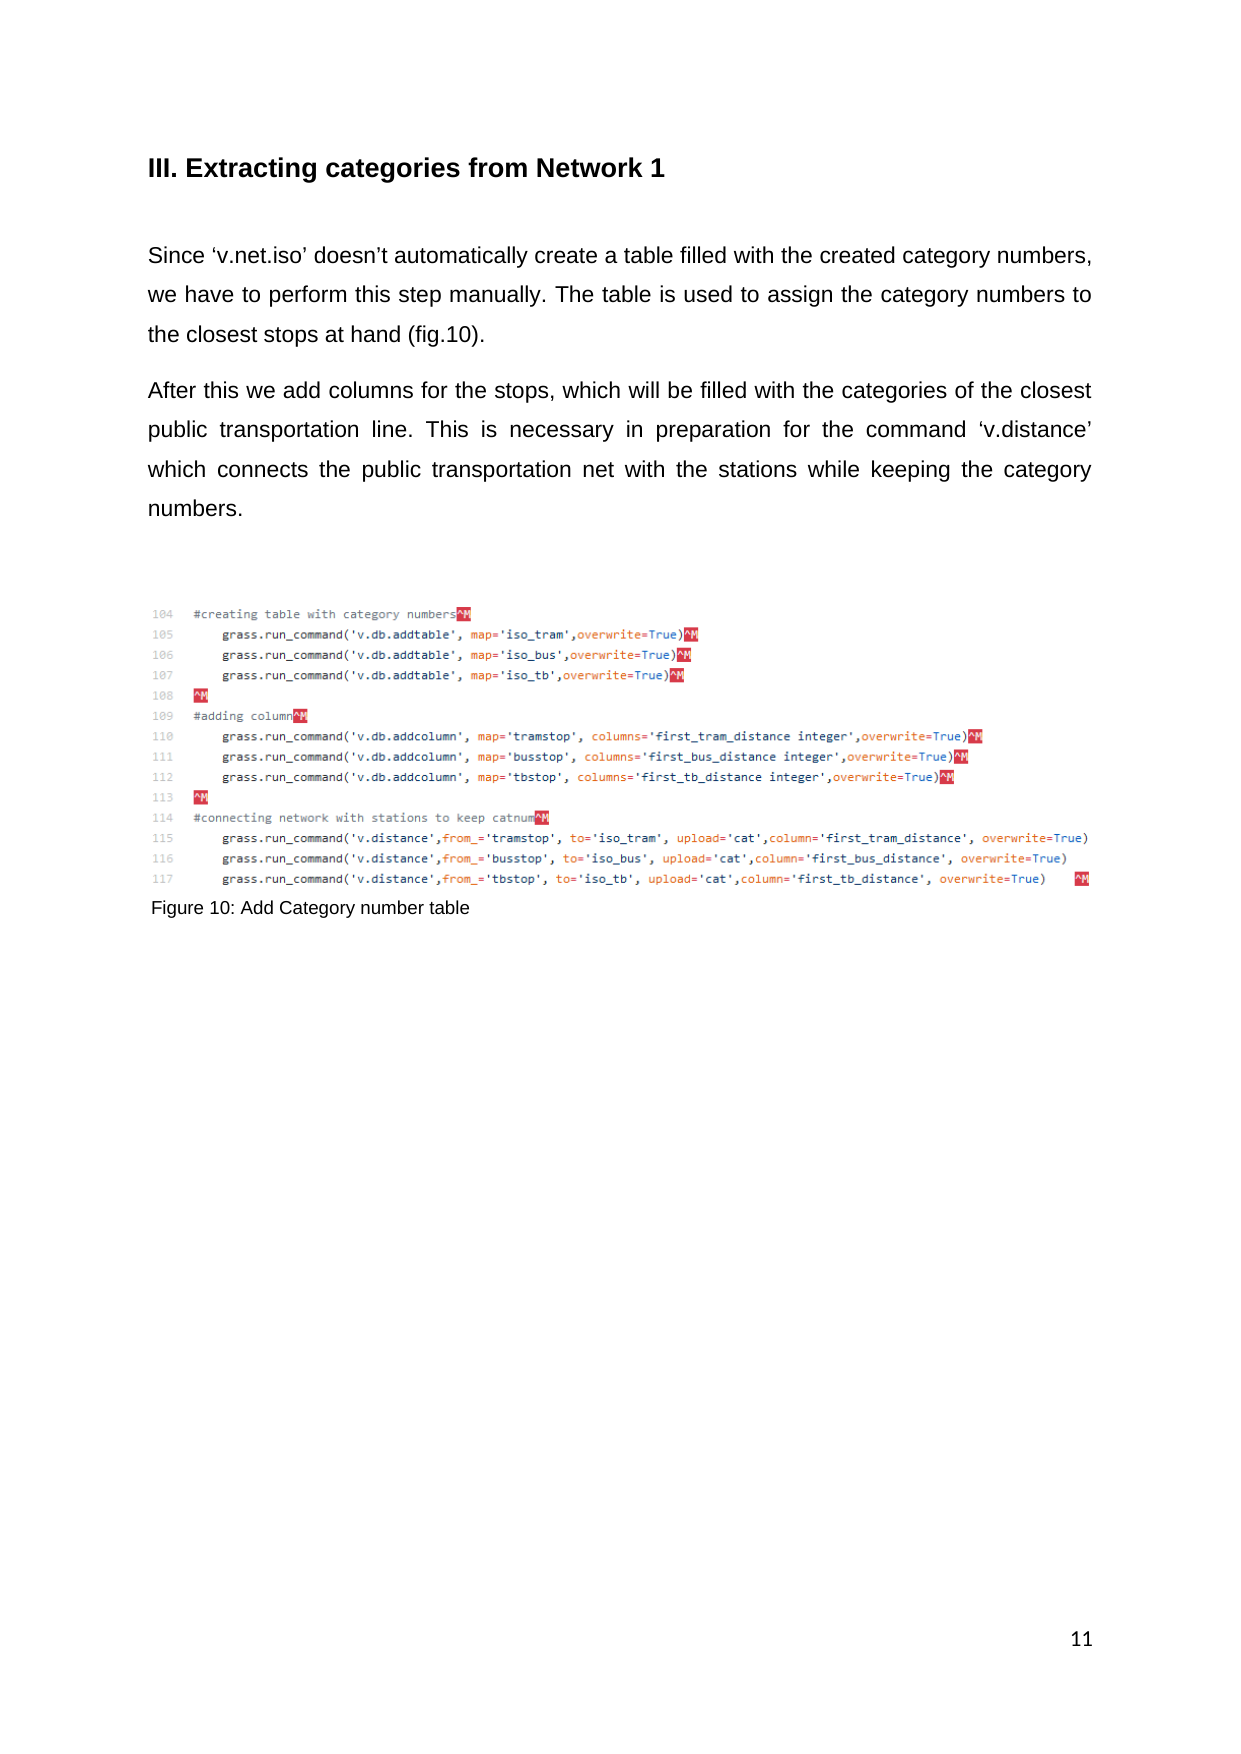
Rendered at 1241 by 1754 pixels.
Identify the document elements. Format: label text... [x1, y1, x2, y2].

picture [147, 607, 1093, 891]
text Since ‘v.net.iso’ doesn’t automatically create a table filled with the created category numbers, we have to perform this step manually. The table is used to assign the category numbers to the closest stops at hand (fig.10). [148, 242, 1093, 347]
text After this we add columns for the stops, which will be filled with the categories of the closest public transportation line. This is necessary in preparation for the command ‘v.distance’ which connects the public transportation net with the stations while keeping the category numbers. [148, 377, 1093, 522]
subtitle III. Extracting categories from Network 1 [148, 152, 1093, 183]
